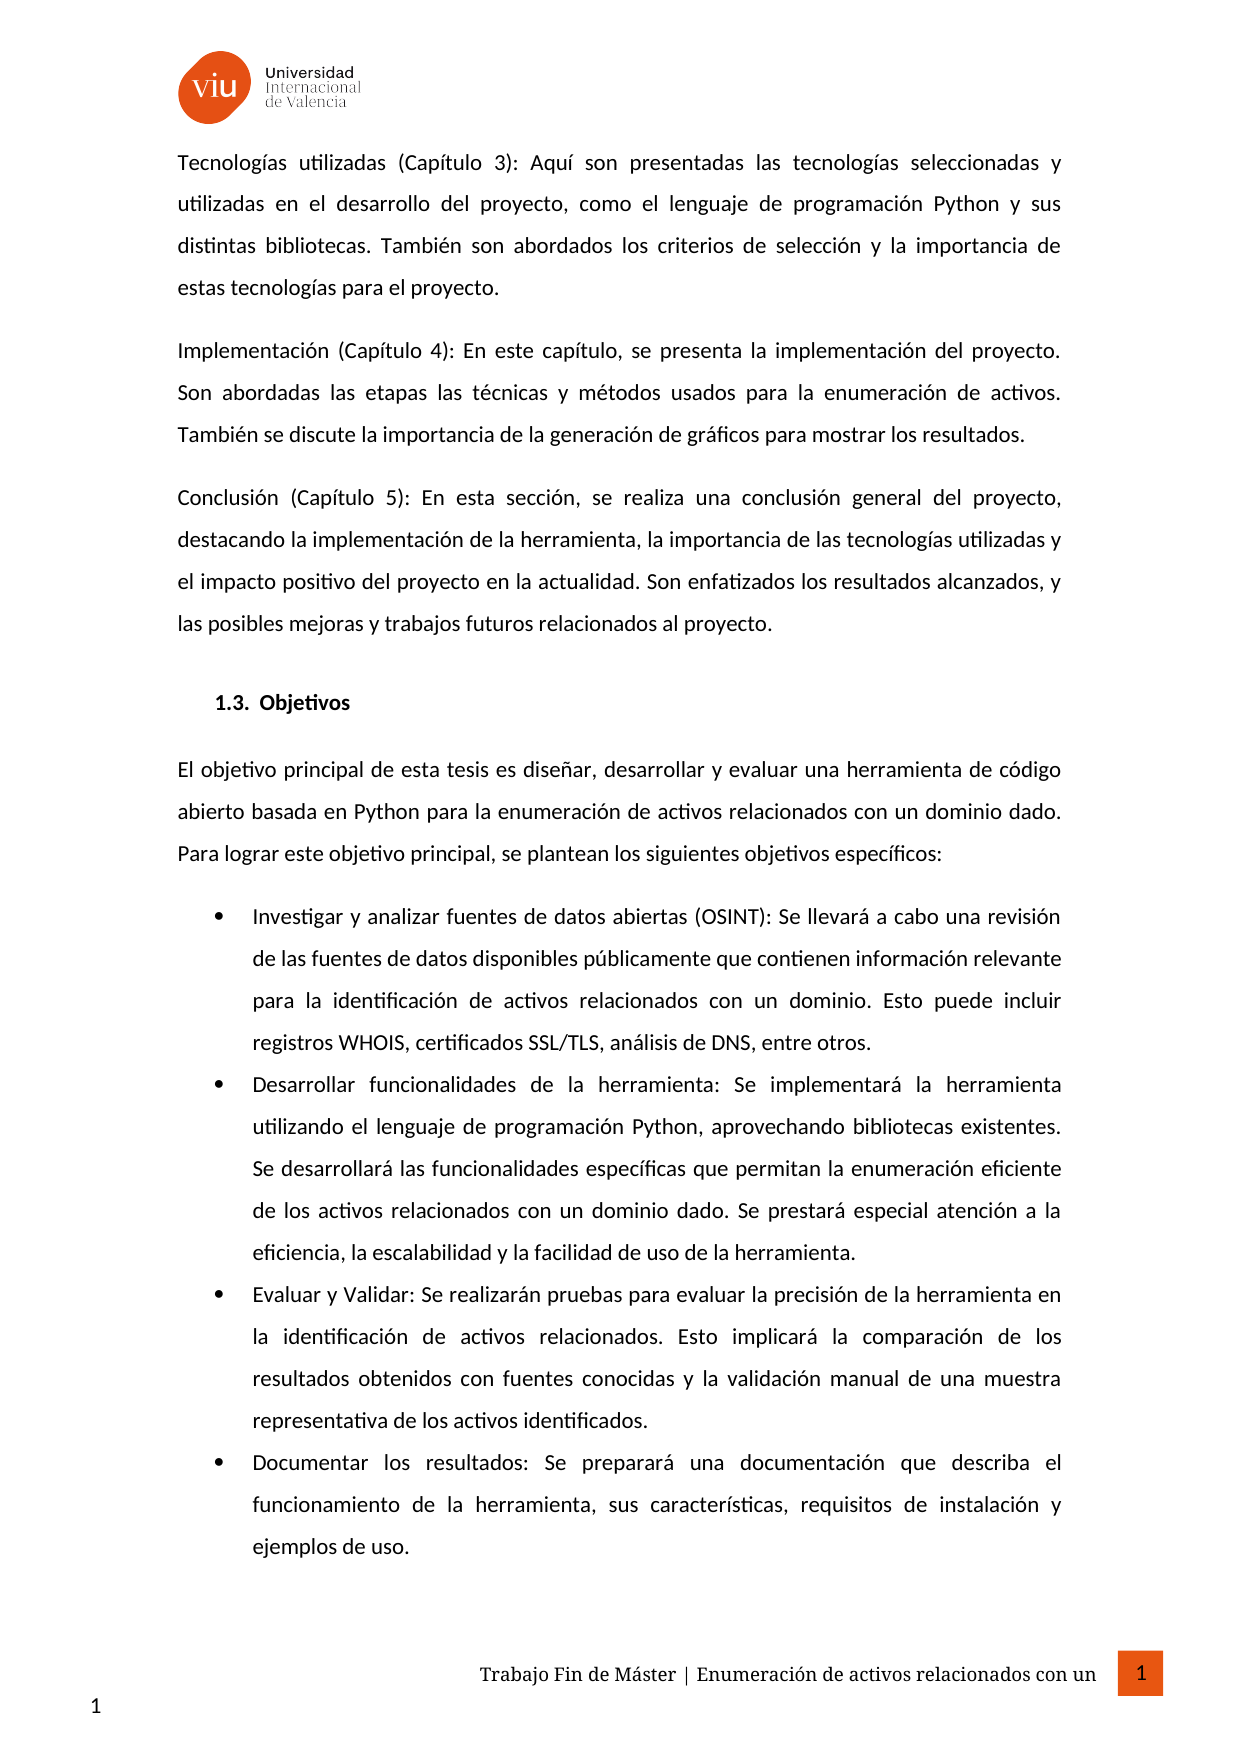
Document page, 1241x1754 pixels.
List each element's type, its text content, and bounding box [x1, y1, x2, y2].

text Conclusión (Capítulo 5): En esta sección, se realiza una conclusión general del proyecto, destacando la implementación de la herramienta, la importancia de las tecnologías utilizadas y el impacto positivo del proyecto en la actualidad. Son enfatizados los resultados alcanzados, y las posibles mejoras y trabajos futuros relacionados al proyecto. [177, 483, 1063, 637]
picture [161, 33, 378, 142]
text El objetivo principal de esta tesis es diseñar, desarrollar y evaluar una herramienta de código abierto basada en Python para la enumeración de activos relacionados con un dominio dado. Para lograr este objetivo principal, se plantean los siguientes objetivos específicos: [177, 756, 1063, 867]
list Evaluar y Validar: Se realizarán pruebas para evaluar la precisión de la herramienta en la identificación de activos relacionados. Esto implicará la comparación de los resultados obtenidos con fuentes conocidas y la validación manual de una muestra representativa de los activos identificados. [215, 1280, 1063, 1434]
list Investigar y analizar fuentes de datos abiertas (OSINT): Se llevará a cabo una revisión de las fuentes de datos disponibles públicamente que contienen información relevante para la identificación de activos relacionados con un dominio. Esto puede incluir registros WHOIS, certificados SSL/TLS, análisis de DNS, entre otros. [215, 902, 1063, 1056]
text Implementación (Capítulo 4): En este capítulo, se presenta la implementación del proyecto. Son abordadas las etapas las técnicas y métodos usados para la enumeración de activos. También se discute la importancia de la generación de gráficos para mostrar los resultados. [177, 336, 1063, 448]
subtitle Objetivos [214, 688, 1063, 717]
list Documentar los resultados: Se preparará una documentación que describa el funcionamiento de la herramienta, sus características, requisitos de instalación y ejemplos de uso. [215, 1448, 1063, 1560]
list Desarrollar funcionalidades de la herramienta: Se implementará la herramienta utilizando el lenguaje de programación Python, aprovechando bibliotecas existentes. Se desarrollará las funcionalidades específicas que permitan la enumeración eficiente de los activos relacionados con un dominio dado. Se prestará especial atención a la eficiencia, la escalabilidad y la facilidad de uso de la herramienta. [215, 1070, 1063, 1266]
text Tecnologías utilizadas (Capítulo 3): Aquí son presentadas las tecnologías seleccionadas y utilizadas en el desarrollo del proyecto, como el lenguaje de programación Python y sus distintas bibliotecas. También son abordados los criterios de selección y la importancia de estas tecnologías para el proyecto. [177, 148, 1063, 302]
